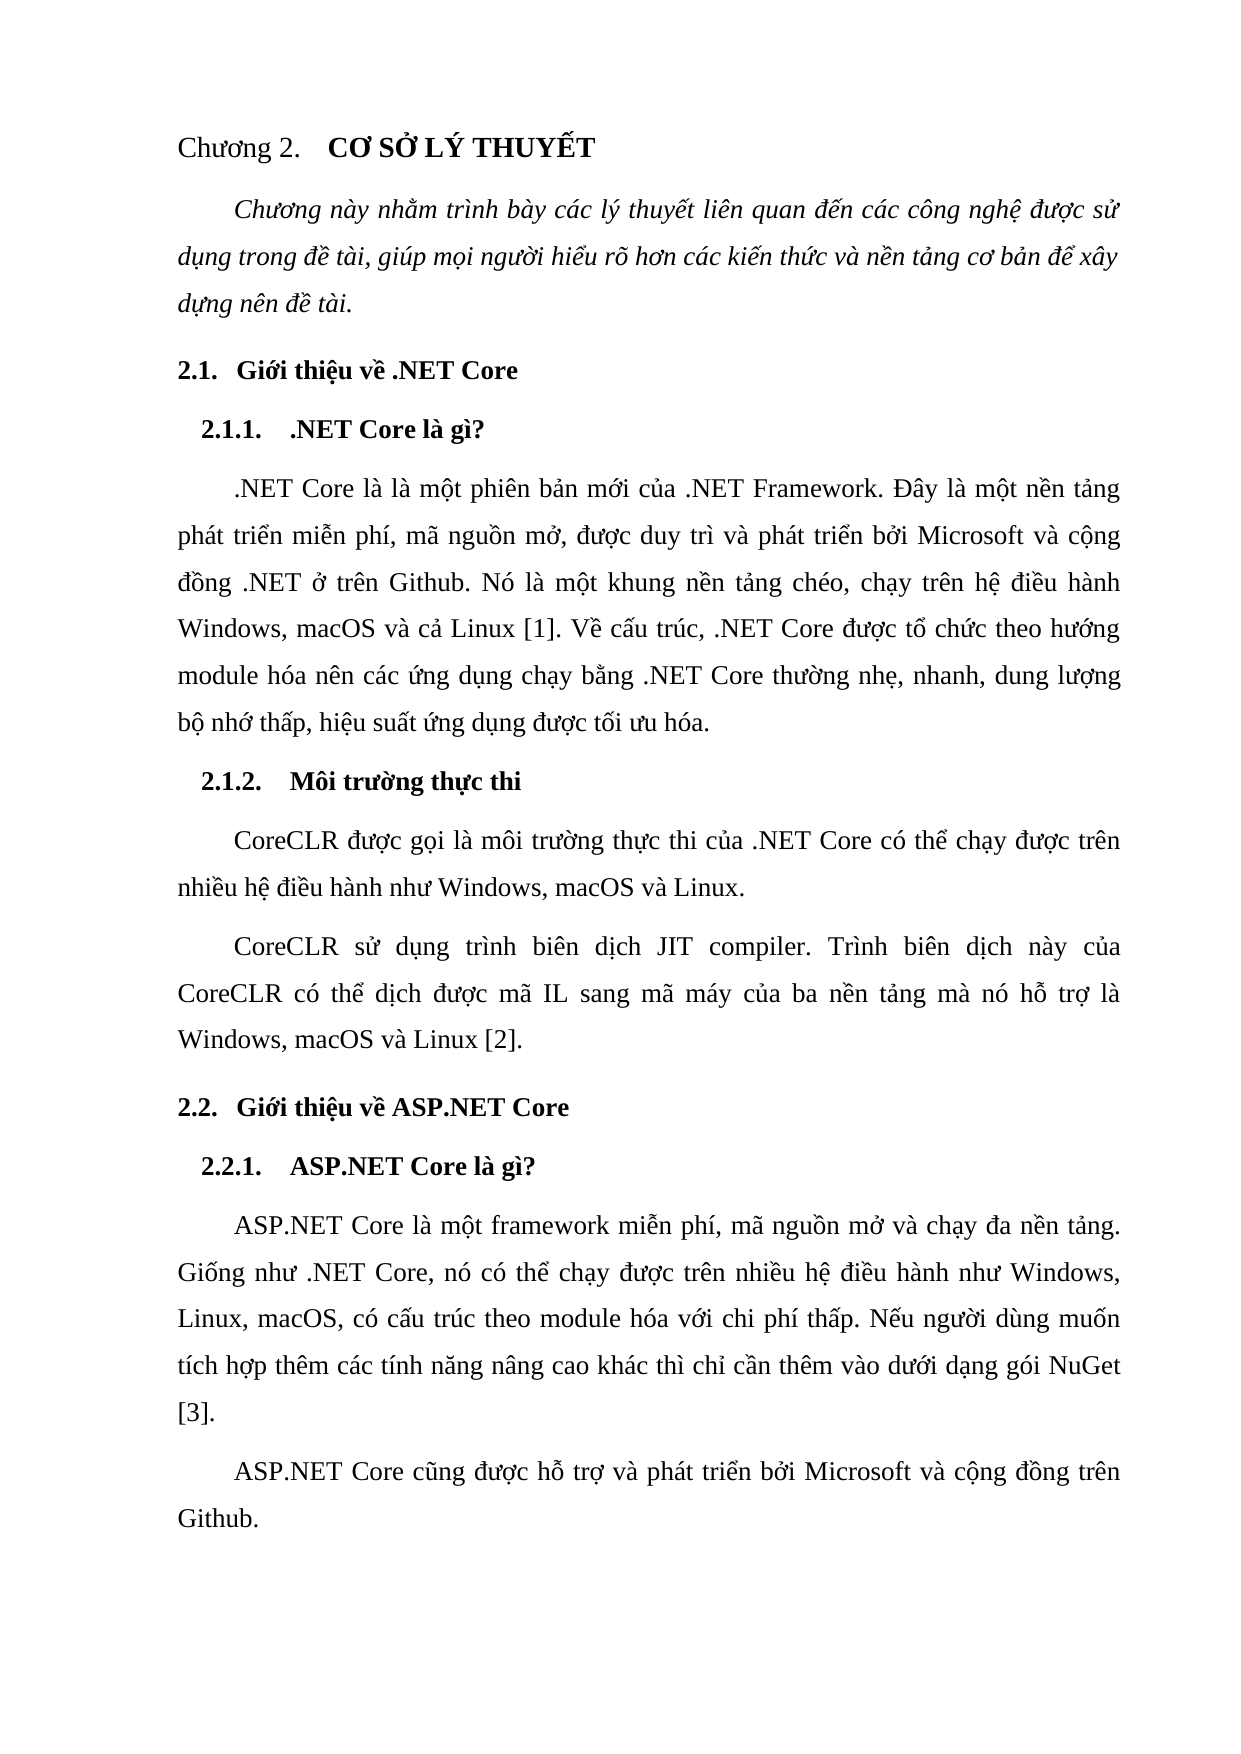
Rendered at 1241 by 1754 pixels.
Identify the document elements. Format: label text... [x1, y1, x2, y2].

subtitle .NET Core là gì? [201, 413, 1122, 444]
subtitle Giới thiệu về .NET Core [177, 354, 1122, 385]
text ASP.NET Core cũng được hỗ trợ và phát triển bởi Microsoft và cộng đồng trên Github. [177, 1455, 1122, 1533]
text .NET Core là là một phiên bản mới của .NET Framework. Đây là một nền tảng phát triển miễn phí, mã nguồn mở, được duy trì và phát triển bởi Microsoft và cộng đồng .NET ở trên Github. Nó là một khung nền tảng chéo, chạy trên hệ điều hành Windows, macOS và cả Linux [1]. Về cấu trúc, .NET Core được tổ chức theo hướng module hóa nên các ứng dụng chạy bằng .NET Core thường nhẹ, nhanh, dung lượng bộ nhớ thấp, hiệu suất ứng dụng được tối ưu hóa. [177, 473, 1122, 737]
text CoreCLR sử dụng trình biên dịch JIT compiler. Trình biên dịch này của CoreCLR có thể dịch được mã IL sang mã máy của ba nền tảng mà nó hỗ trợ là Windows, macOS và Linux [2]. [177, 930, 1122, 1054]
subtitle ASP.NET Core là gì? [201, 1150, 1122, 1181]
subtitle Môi trường thực thi [201, 765, 1122, 796]
text Chương này nhằm trình bày các lý thuyết liên quan đến các công nghệ được sử dụng trong đề tài, giúp mọi người hiểu rõ hơn các kiến thức và nền tảng cơ bản để xây dựng nên đề tài. [177, 193, 1122, 318]
text CoreCLR được gọi là môi trường thực thi của .NET Core có thể chạy được trên nhiều hệ điều hành như Windows, macOS và Linux. [177, 824, 1122, 902]
subtitle Giới thiệu về ASP.NET Core [177, 1091, 1122, 1122]
subtitle CƠ SỞ LÝ THUYẾT [177, 131, 1122, 164]
text ASP.NET Core là một framework miễn phí, mã nguồn mở và chạy đa nền tảng. Giống như .NET Core, nó có thể chạy được trên nhiều hệ điều hành như Windows, Linux, macOS, có cấu trúc theo module hóa với chi phí thấp. Nếu người dùng muốn tích hợp thêm các tính năng nâng cao khác thì chỉ cần thêm vào dưới dạng gói NuGet [3]. [177, 1209, 1122, 1427]
